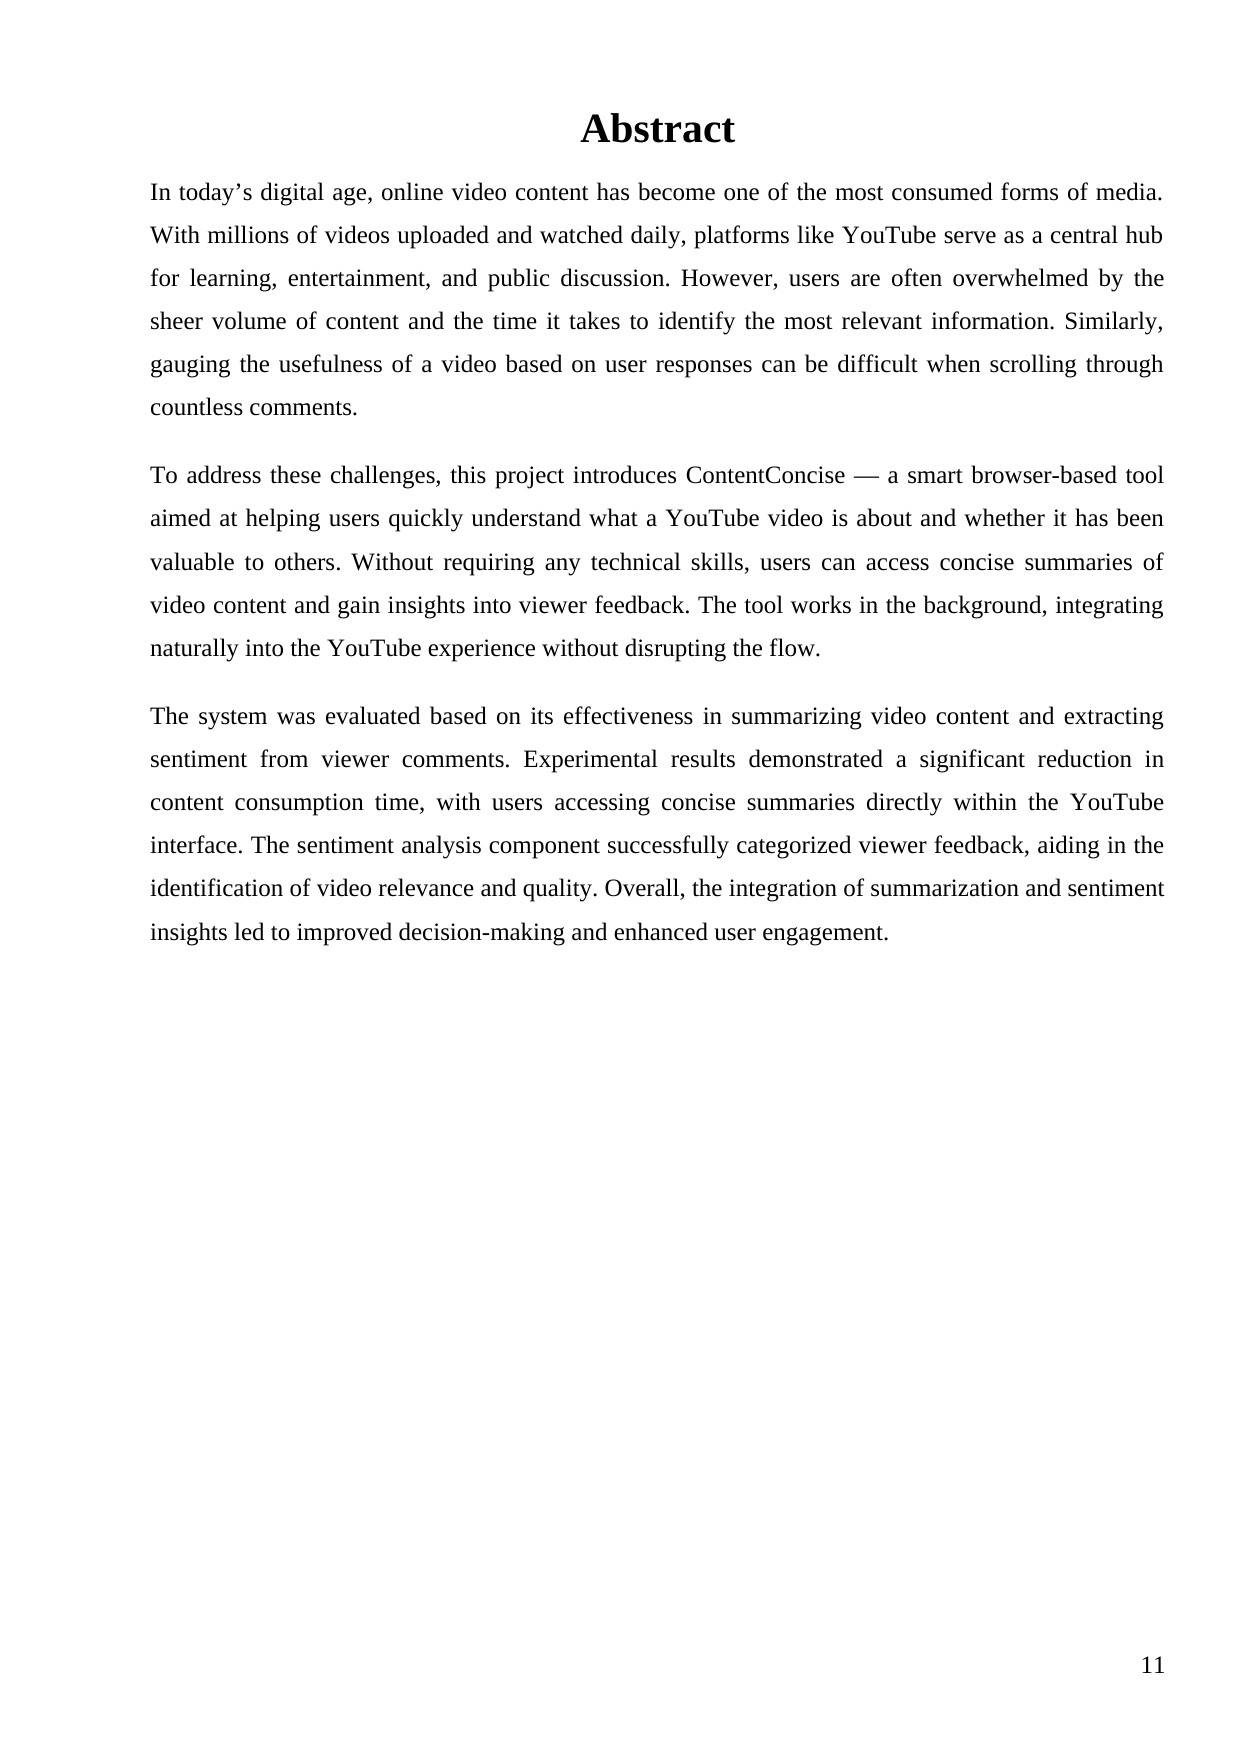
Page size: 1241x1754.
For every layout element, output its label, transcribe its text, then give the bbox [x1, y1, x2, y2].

text In today’s digital age, online video content has become one of the most consumed forms of media. With millions of videos uploaded and watched daily, platforms like YouTube serve as a central hub for learning, entertainment, and public discussion. However, users are often overwhelmed by the sheer volume of content and the time it takes to identify the most relevant information. Similarly, gauging the usefulness of a video based on user responses can be difficult when scrolling through countless comments. [150, 177, 1165, 421]
text Abstract [150, 104, 1165, 152]
text The system was evaluated based on its effectiveness in summarizing video content and extracting sentiment from viewer comments. Experimental results demonstrated a significant reduction in content consumption time, with users accessing concise summaries directly within the YouTube interface. The sentiment analysis component successfully categorized viewer feedback, aiding in the identification of video relevance and quality. Overall, the integration of summarization and sentiment insights led to improved decision-making and enhanced user engagement. [150, 701, 1165, 945]
text To address these challenges, this project introduces ContentConcise — a smart browser-based tool aimed at helping users quickly understand what a YouTube video is about and whether it has been valuable to others. Without requiring any technical skills, users can access concise summaries of video content and gain insights into viewer feedback. The tool works in the background, integrating naturally into the YouTube experience without disrupting the flow. [150, 460, 1165, 662]
